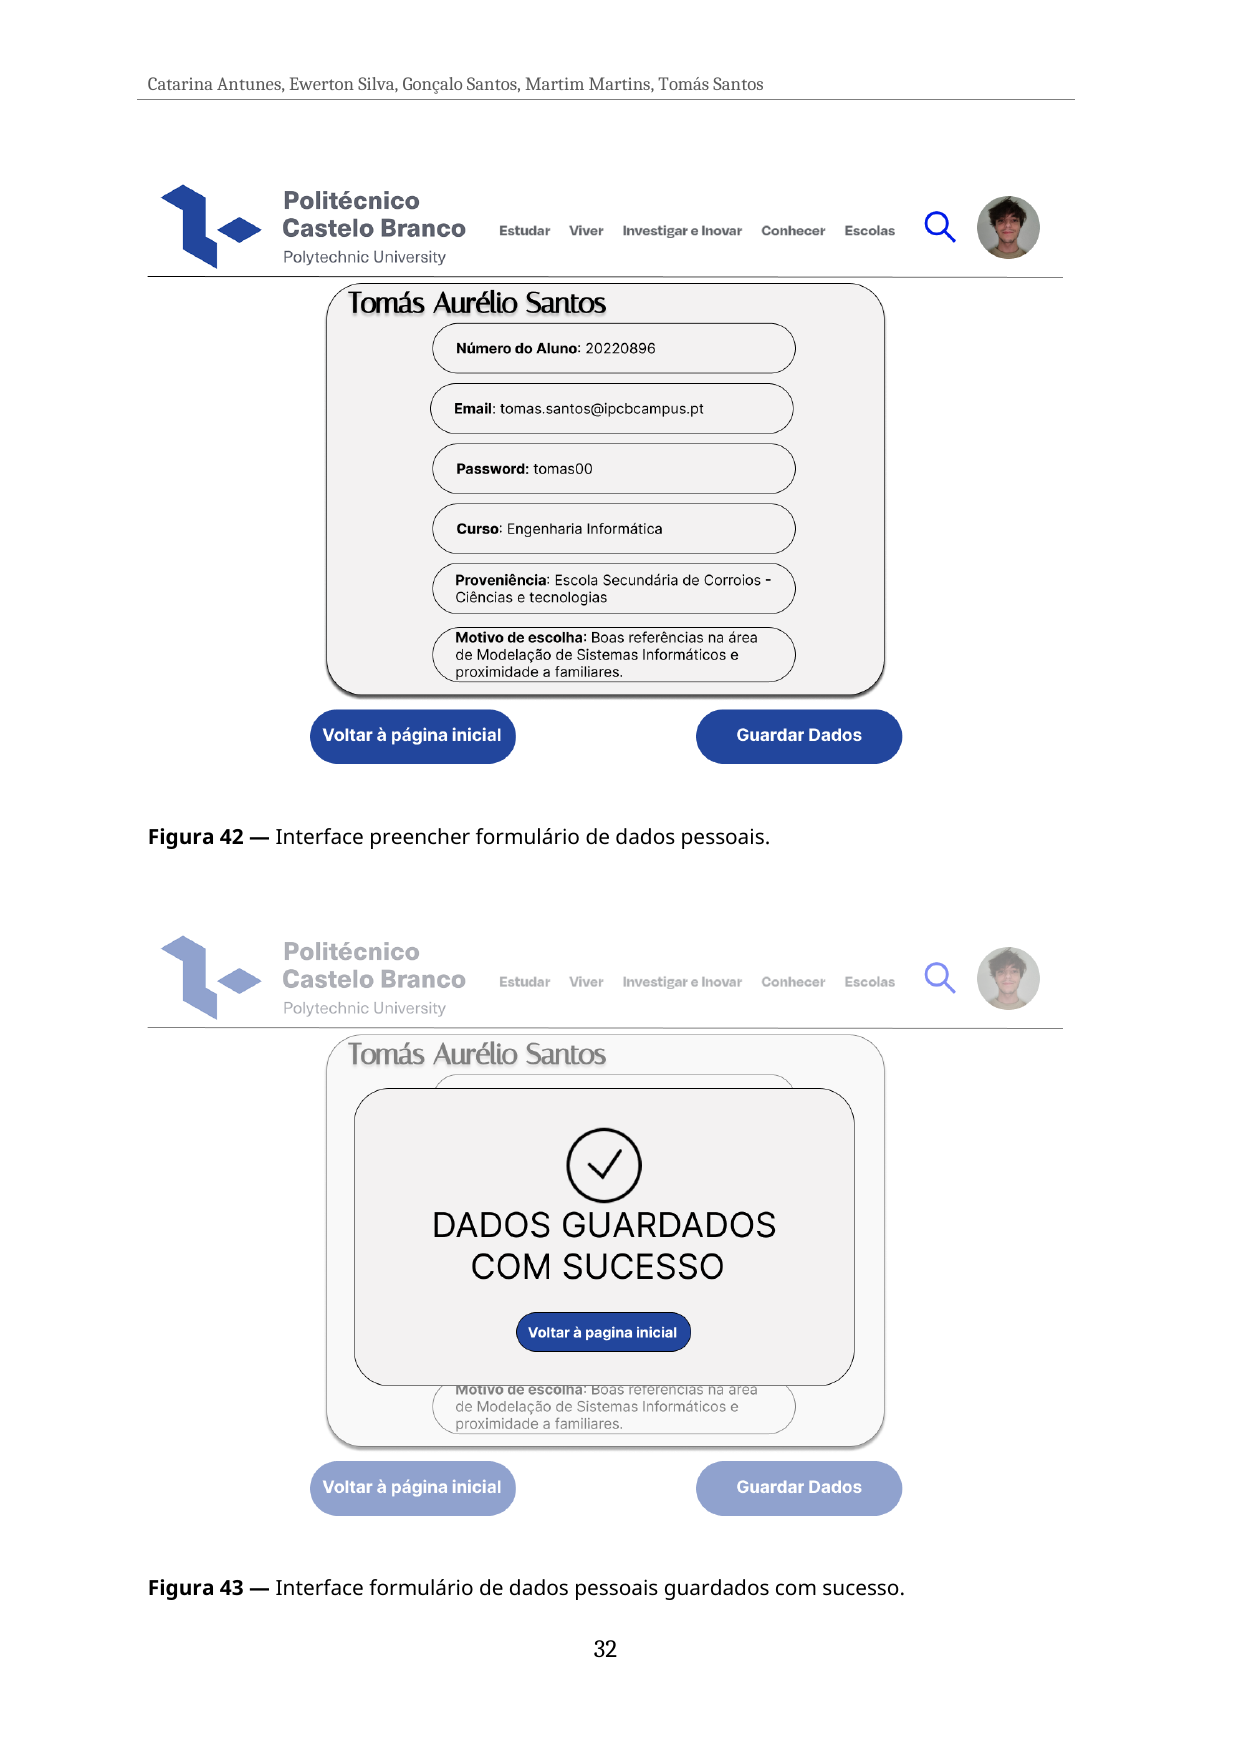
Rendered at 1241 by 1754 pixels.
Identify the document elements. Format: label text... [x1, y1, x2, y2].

picture [147, 928, 1063, 1524]
text Figura 42 — Interface preencher formulário de dados pessoais. [148, 822, 1063, 850]
text Figura 43 — Interface formulário de dados pessoais guardados com sucesso. [148, 1573, 1063, 1602]
picture [147, 177, 1063, 772]
